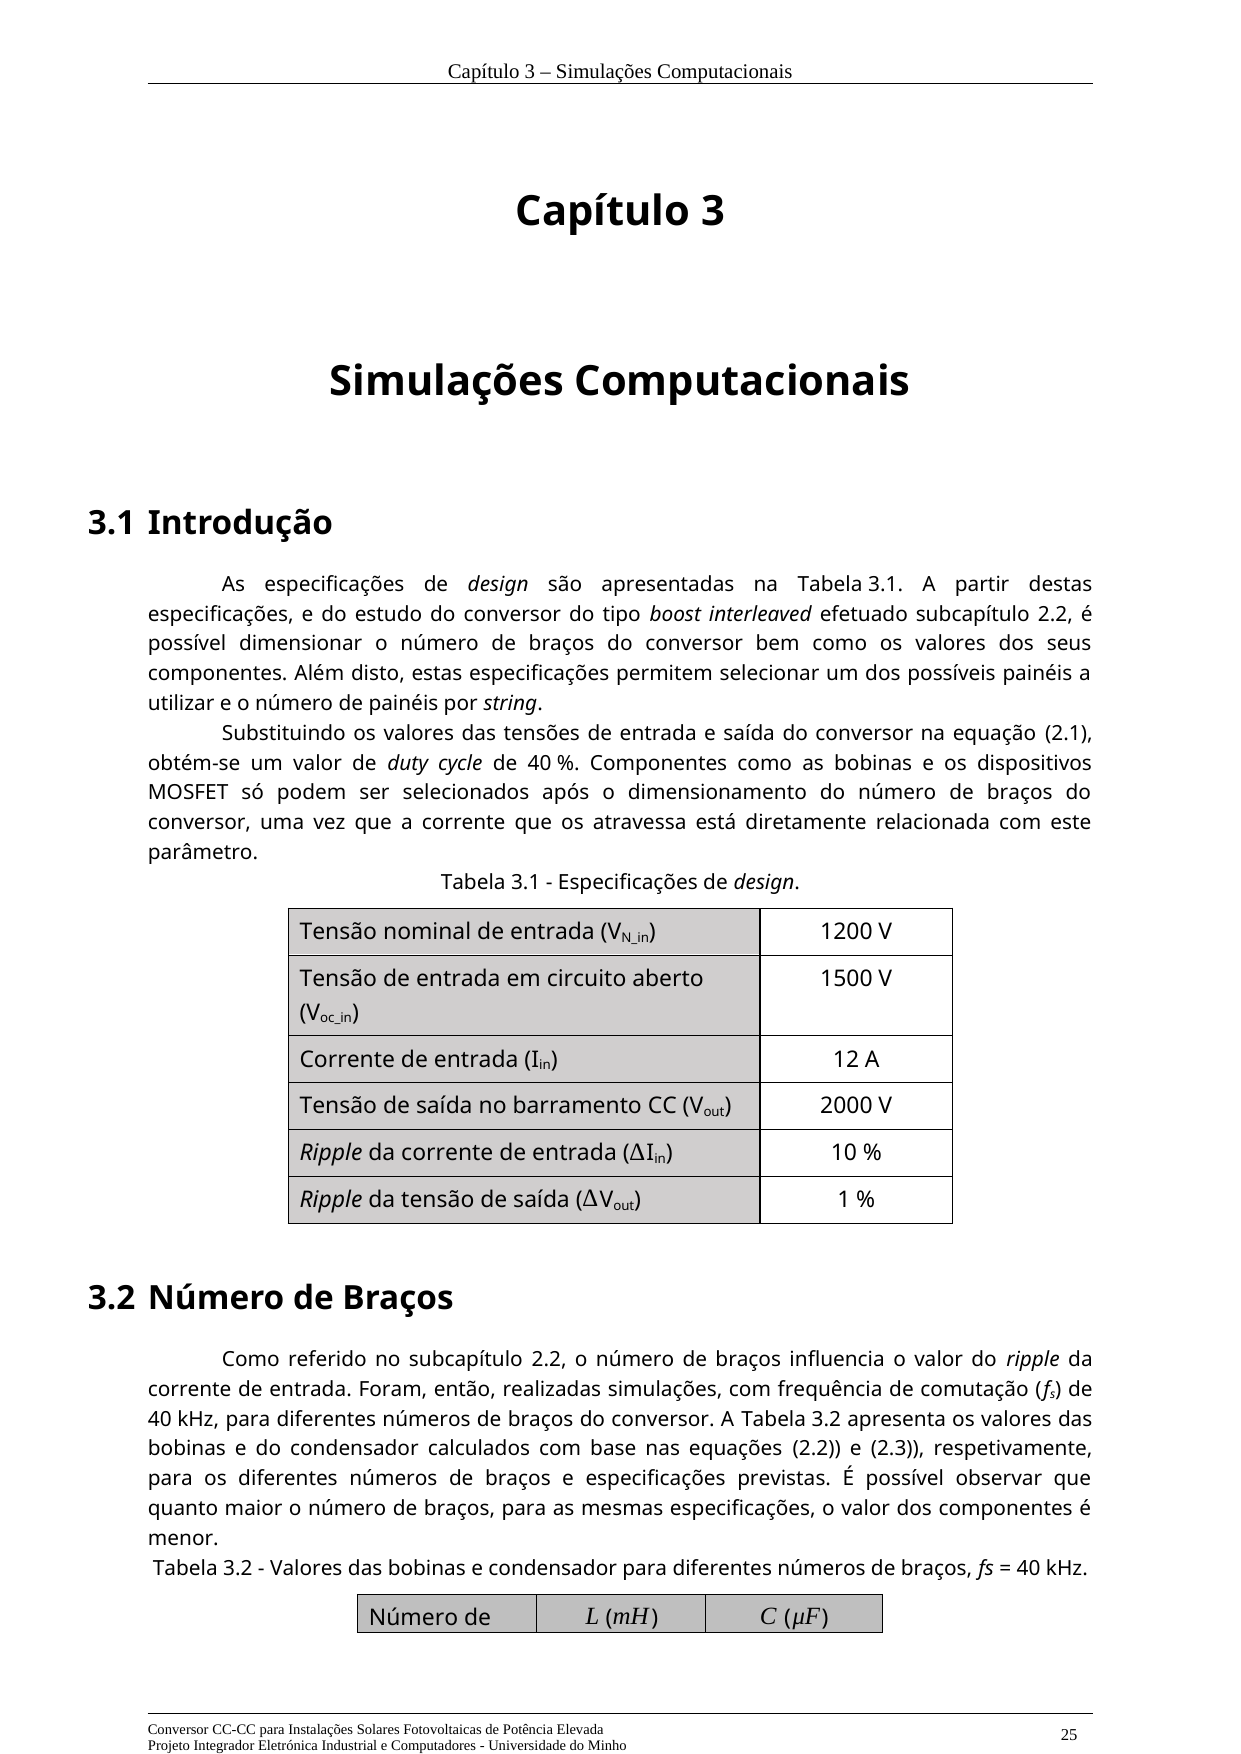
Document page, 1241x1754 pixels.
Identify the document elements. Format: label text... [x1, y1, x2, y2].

table_cell 2000 V [761, 1083, 952, 1129]
table_cell 1 % [761, 1177, 952, 1223]
table_cell Tensão de saída no barramento CC (Vout) [289, 1083, 759, 1129]
table_header Número de Braços [358, 1595, 536, 1632]
table_cell Corrente de entrada (Iin) [289, 1036, 759, 1082]
text Substituindo os valores das tensões de entrada e saída do conversor na equação (2.1), obtém-se um valor de duty cycle de 40 %. Componentes como as bobinas e os dispositivos MOSFET só podem ser selecionados após o dimensionamento do número de braços do conversor, uma vez que a corrente que os atravessa está diretamente relacionada com este parâmetro. [148, 718, 1092, 865]
text Como referido no subcapítulo 2.2, o número de braços influencia o valor do ripple da corrente de entrada. Foram, então, realizadas simulações, com frequência de comutação (fs) de 40 kHz, para diferentes números de braços do conversor. A Tabela 3.2 apresenta os valores das bobinas e do condensador calculados com base nas equações (2.2)) e (2.3)), respetivamente, para os diferentes números de braços e especificações previstas. É possível observar que quanto maior o número de braços, para as mesmas especificações, o valor dos componentes é menor. [148, 1344, 1092, 1551]
table_cell Ripple da corrente de entrada (Iin) [289, 1130, 759, 1176]
subtitle Simulações Computacionais [148, 181, 1092, 408]
subtitle Introdução [88, 498, 1092, 544]
table_cell Tensão de entrada em circuito aberto (Voc_in) [289, 956, 759, 1035]
table_cell Ripple da tensão de saída (Vout) [289, 1177, 759, 1223]
table_cell 1500 V [761, 956, 952, 1035]
table_header 1200 V [761, 909, 952, 954]
table_header Tensão nominal de entrada (VN_in) [289, 909, 759, 954]
subtitle Número de Braços [88, 1274, 1092, 1319]
table_cell 12 A [761, 1036, 952, 1082]
table_header () [537, 1595, 705, 1632]
text As especificações de design são apresentadas na Tabela 3.1. A partir destas especificações, e do estudo do conversor do tipo boost interleaved efetuado subcapítulo 2.2, é possível dimensionar o número de braços do conversor bem como os valores dos seus componentes. Além disto, estas especificações permitem selecionar um dos possíveis painéis a utilizar e o número de painéis por string. [148, 569, 1092, 716]
table_cell 10 % [761, 1130, 952, 1176]
table_header () [706, 1595, 882, 1632]
